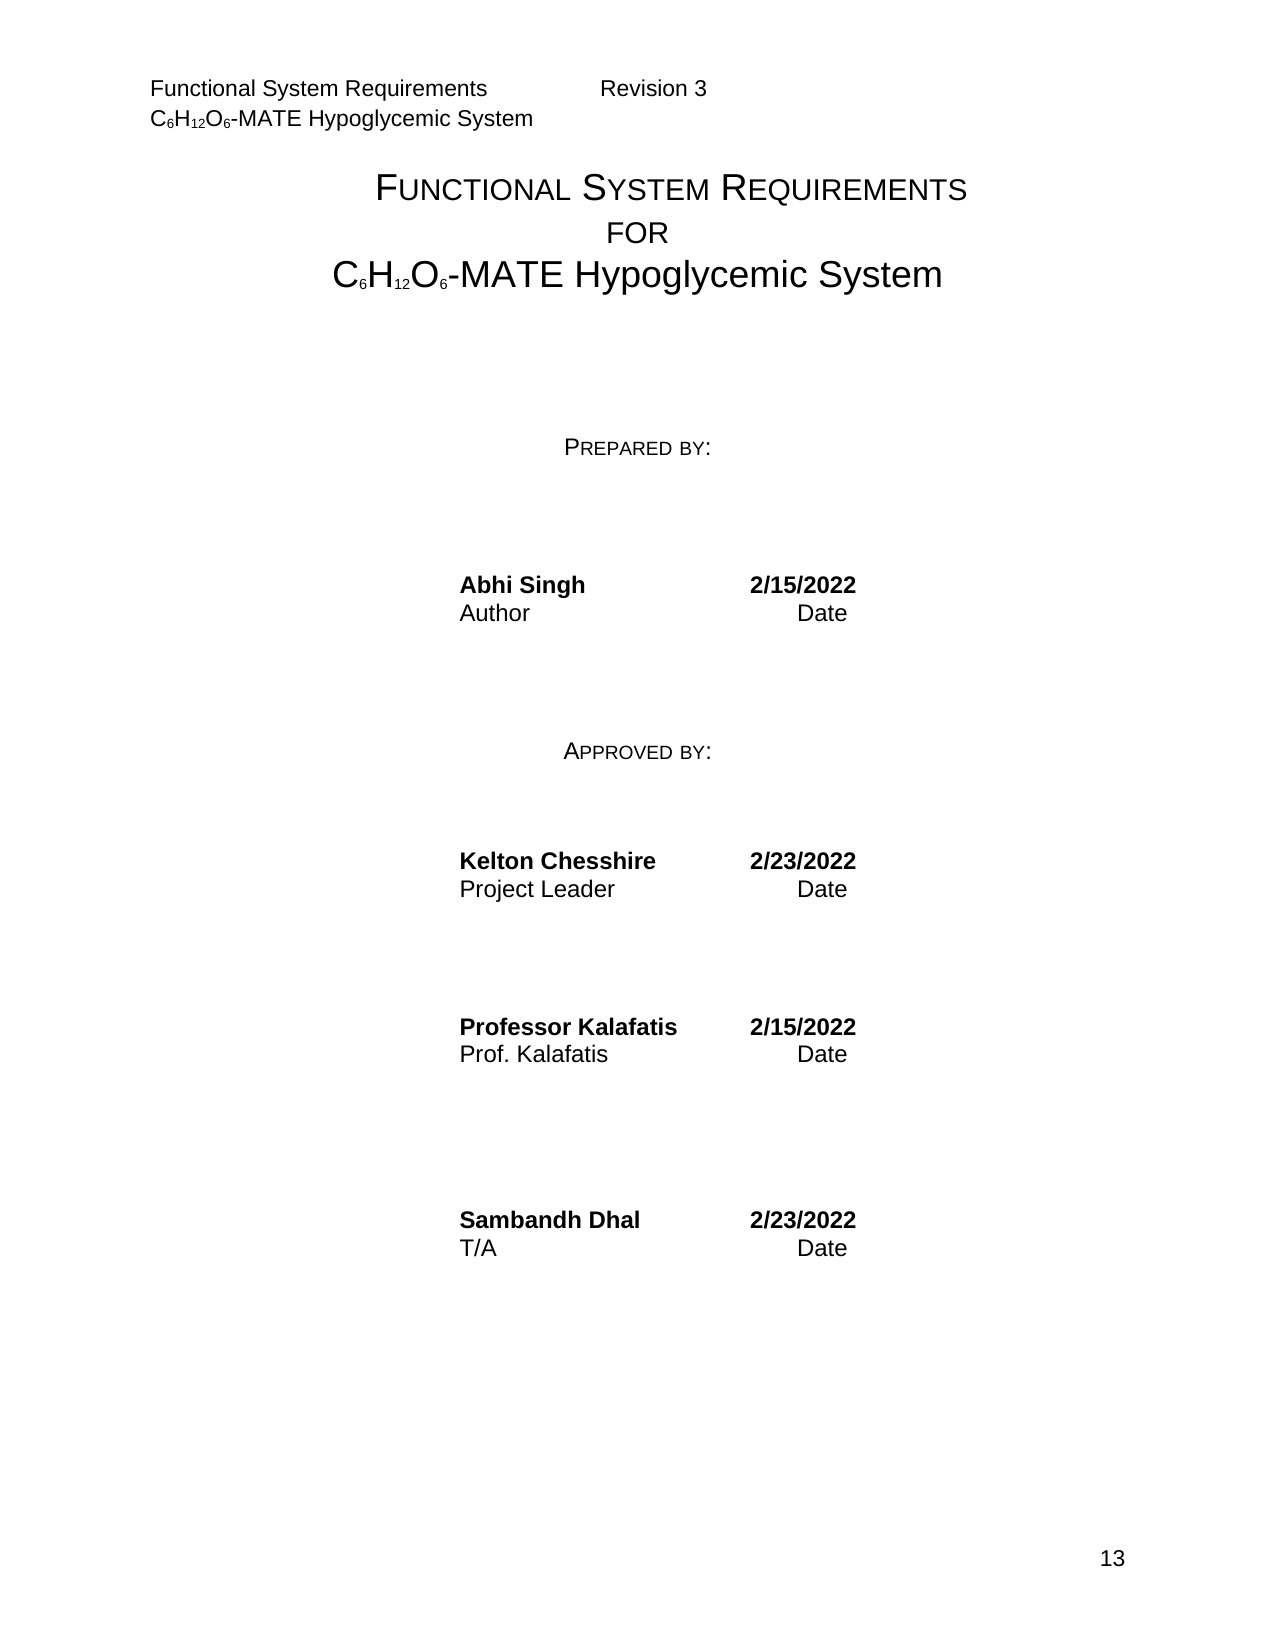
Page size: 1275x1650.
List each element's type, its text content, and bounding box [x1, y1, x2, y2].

text Abhi Singh 2/15/2022 [459, 571, 1125, 599]
text Approved by: [150, 737, 1125, 764]
text Author Date [459, 599, 1125, 626]
text Prepared by: [150, 433, 1125, 461]
text Functional System Requirements [375, 166, 1125, 209]
text T/A Date [459, 1233, 1125, 1261]
text for [150, 209, 1125, 252]
text Sambandh Dhal 2/23/2022 [459, 1206, 1125, 1233]
text C6H12O6-MATE Hypoglycemic System [150, 252, 1125, 295]
text Project Leader Date [459, 875, 1125, 902]
text Professor Kalafatis 2/15/2022 [459, 1013, 1125, 1040]
text Prof. Kalafatis Date [459, 1040, 1125, 1068]
text Kelton Chesshire 2/23/2022 [459, 847, 1125, 875]
